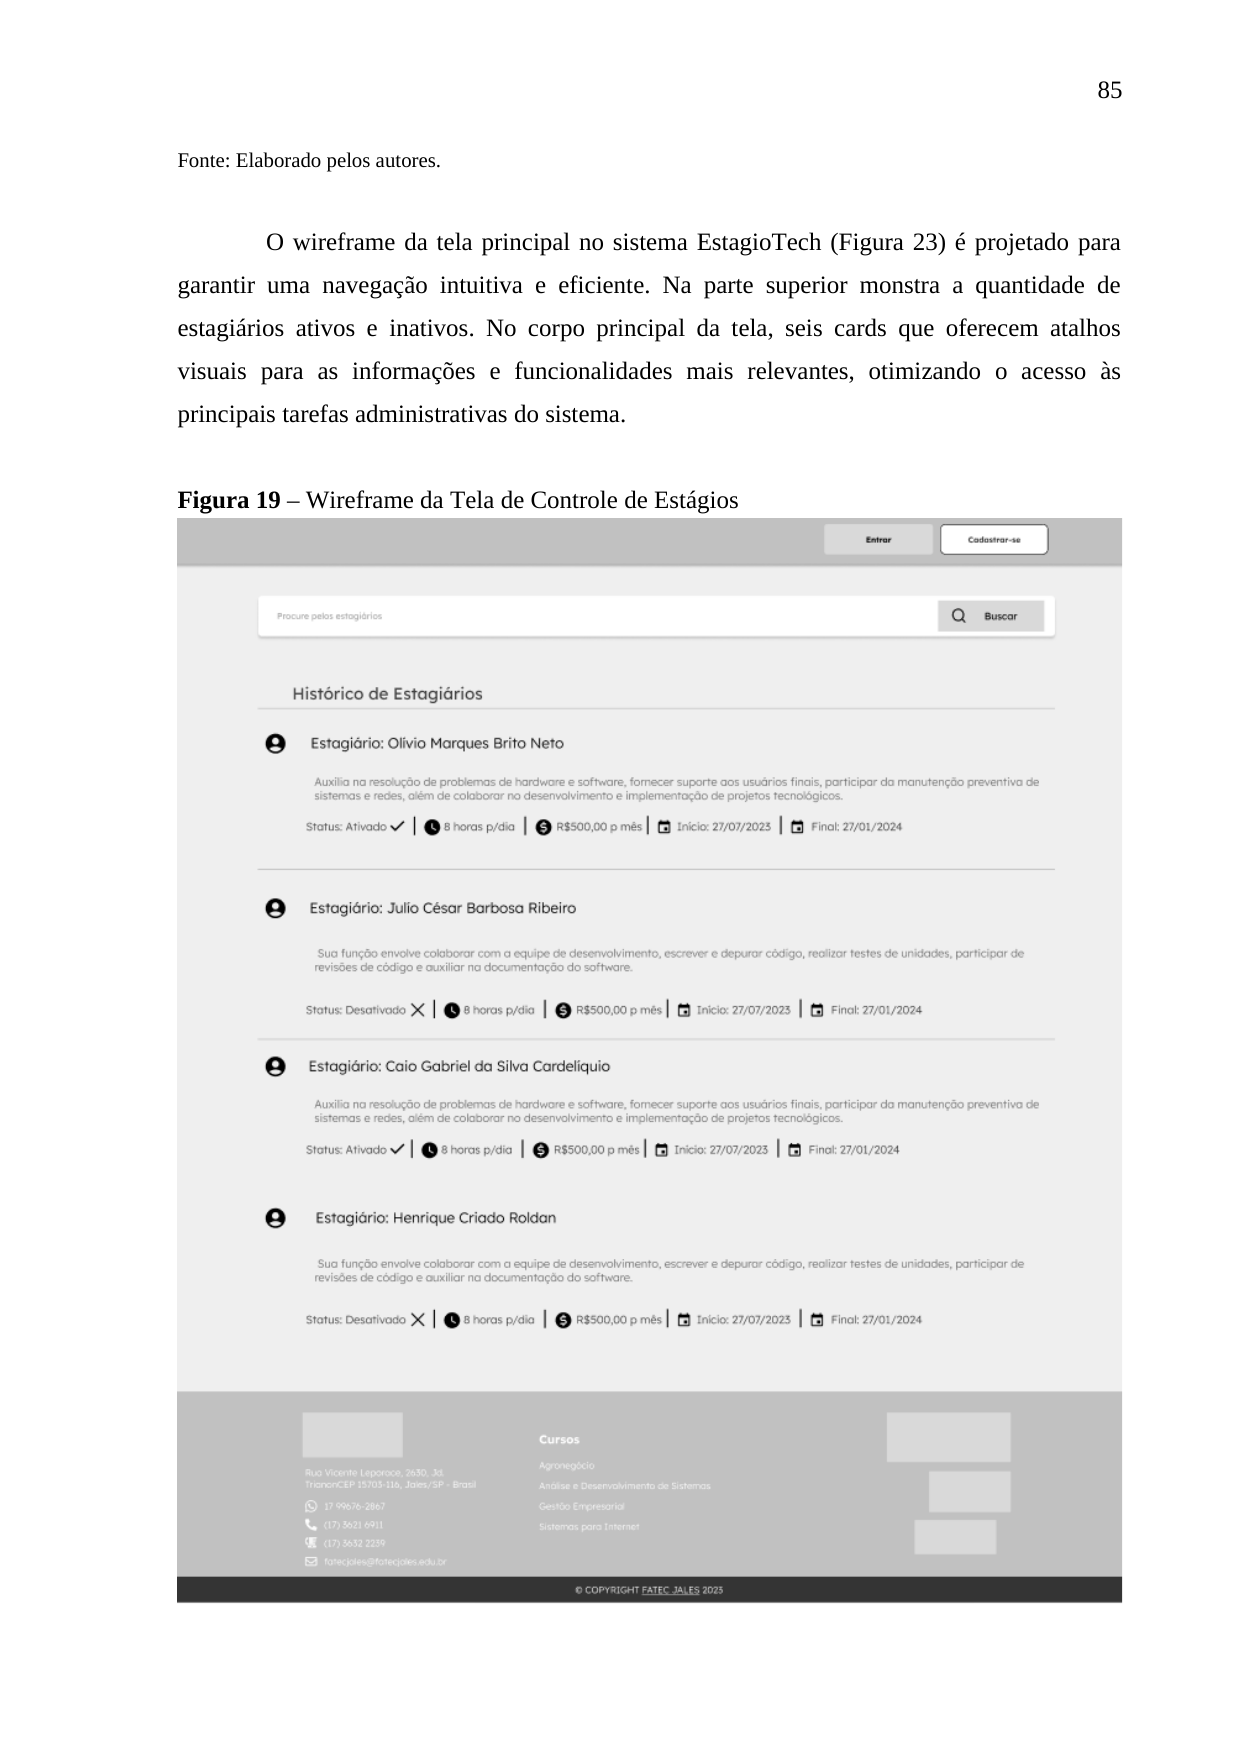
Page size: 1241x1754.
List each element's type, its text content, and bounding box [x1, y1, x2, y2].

text Fonte: Elaborado pelos autores. [177, 148, 1122, 172]
text Figura 19 – Wireframe da Tela de Controle de Estágios [177, 486, 1122, 514]
picture [177, 518, 1123, 1604]
text O wireframe da tela principal no sistema EstagioTech (Figura 23) é projetado para garantir uma navegação intuitiva e eficiente. Na parte superior monstra a quantidade de estagiários ativos e inativos. No corpo principal da tela, seis cards que oferecem atalhos visuais para as informações e funcionalidades mais relevantes, otimizando o acesso às principais tarefas administrativas do sistema. [177, 227, 1122, 428]
